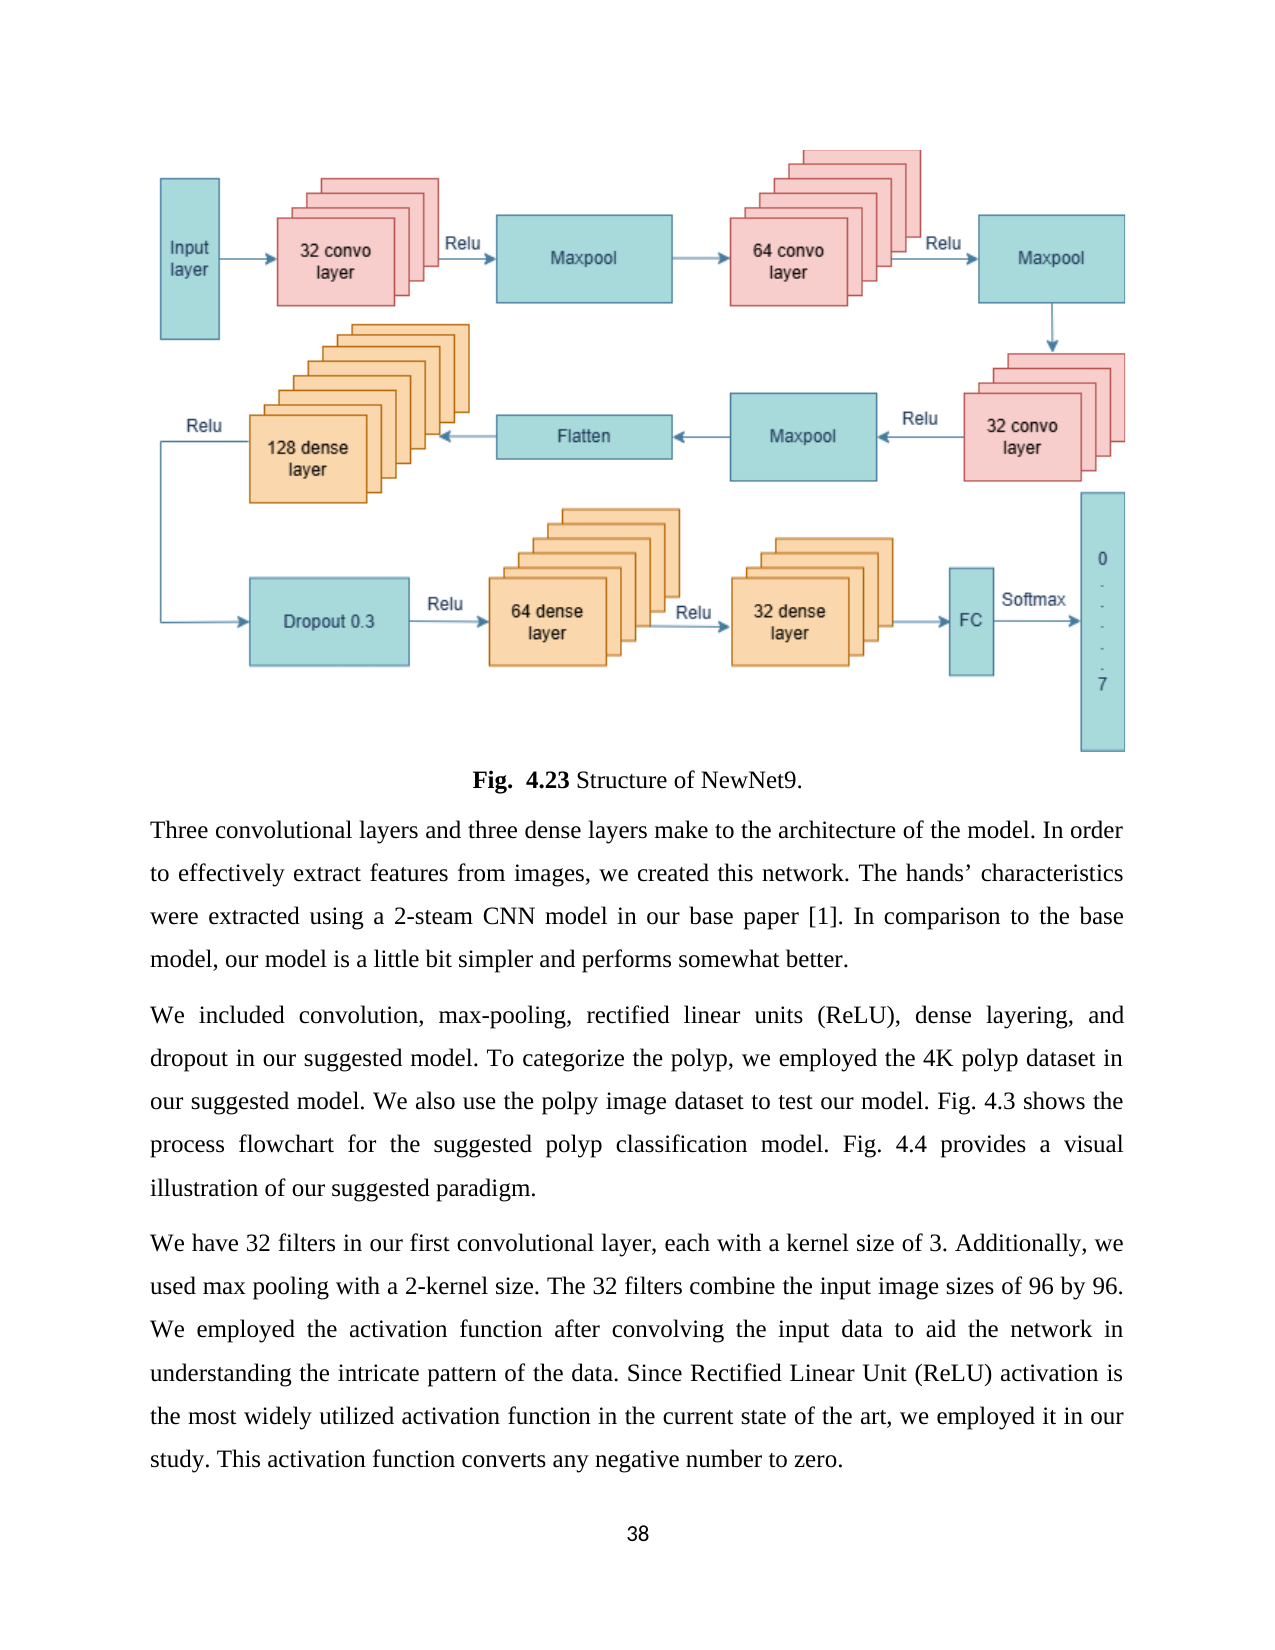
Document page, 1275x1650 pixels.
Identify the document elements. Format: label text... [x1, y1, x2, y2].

text Three convolutional layers and three dense layers make to the architecture of the model. In order to effectively extract features from images, we created this network. The hands’ characteristics were extracted using a 2-steam CNN model in our base paper [1]. In comparison to the base model, our model is a little bit simpler and performs somewhat better. [150, 815, 1125, 973]
text We have 32 filters in our first convolutional layer, each with a kernel size of 3. Additionally, we used max pooling with a 2-kernel size. The 32 filters combine the input image sizes of 96 by 96. We employed the activation function after convolving the input data to aid the network in understanding the intricate pattern of the data. Since Rectified Linear Unit (ReLU) activation is the most widely utilized activation function in the current state of the art, we employed it in our study. This activation function converts any negative number to zero. [150, 1228, 1125, 1473]
text We included convolution, max-pooling, rectified linear units (ReLU), dense layering, and dropout in our suggested model. To categorize the polyp, we employed the 4K polyp dataset in our suggested model. We also use the polpy image dataset to test our model. Fig. 4.3 shows the process flowchart for the suggested polyp classification model. Fig. 4.4 provides a visual illustration of our suggested paradigm. [150, 1000, 1125, 1201]
picture [150, 150, 1125, 752]
